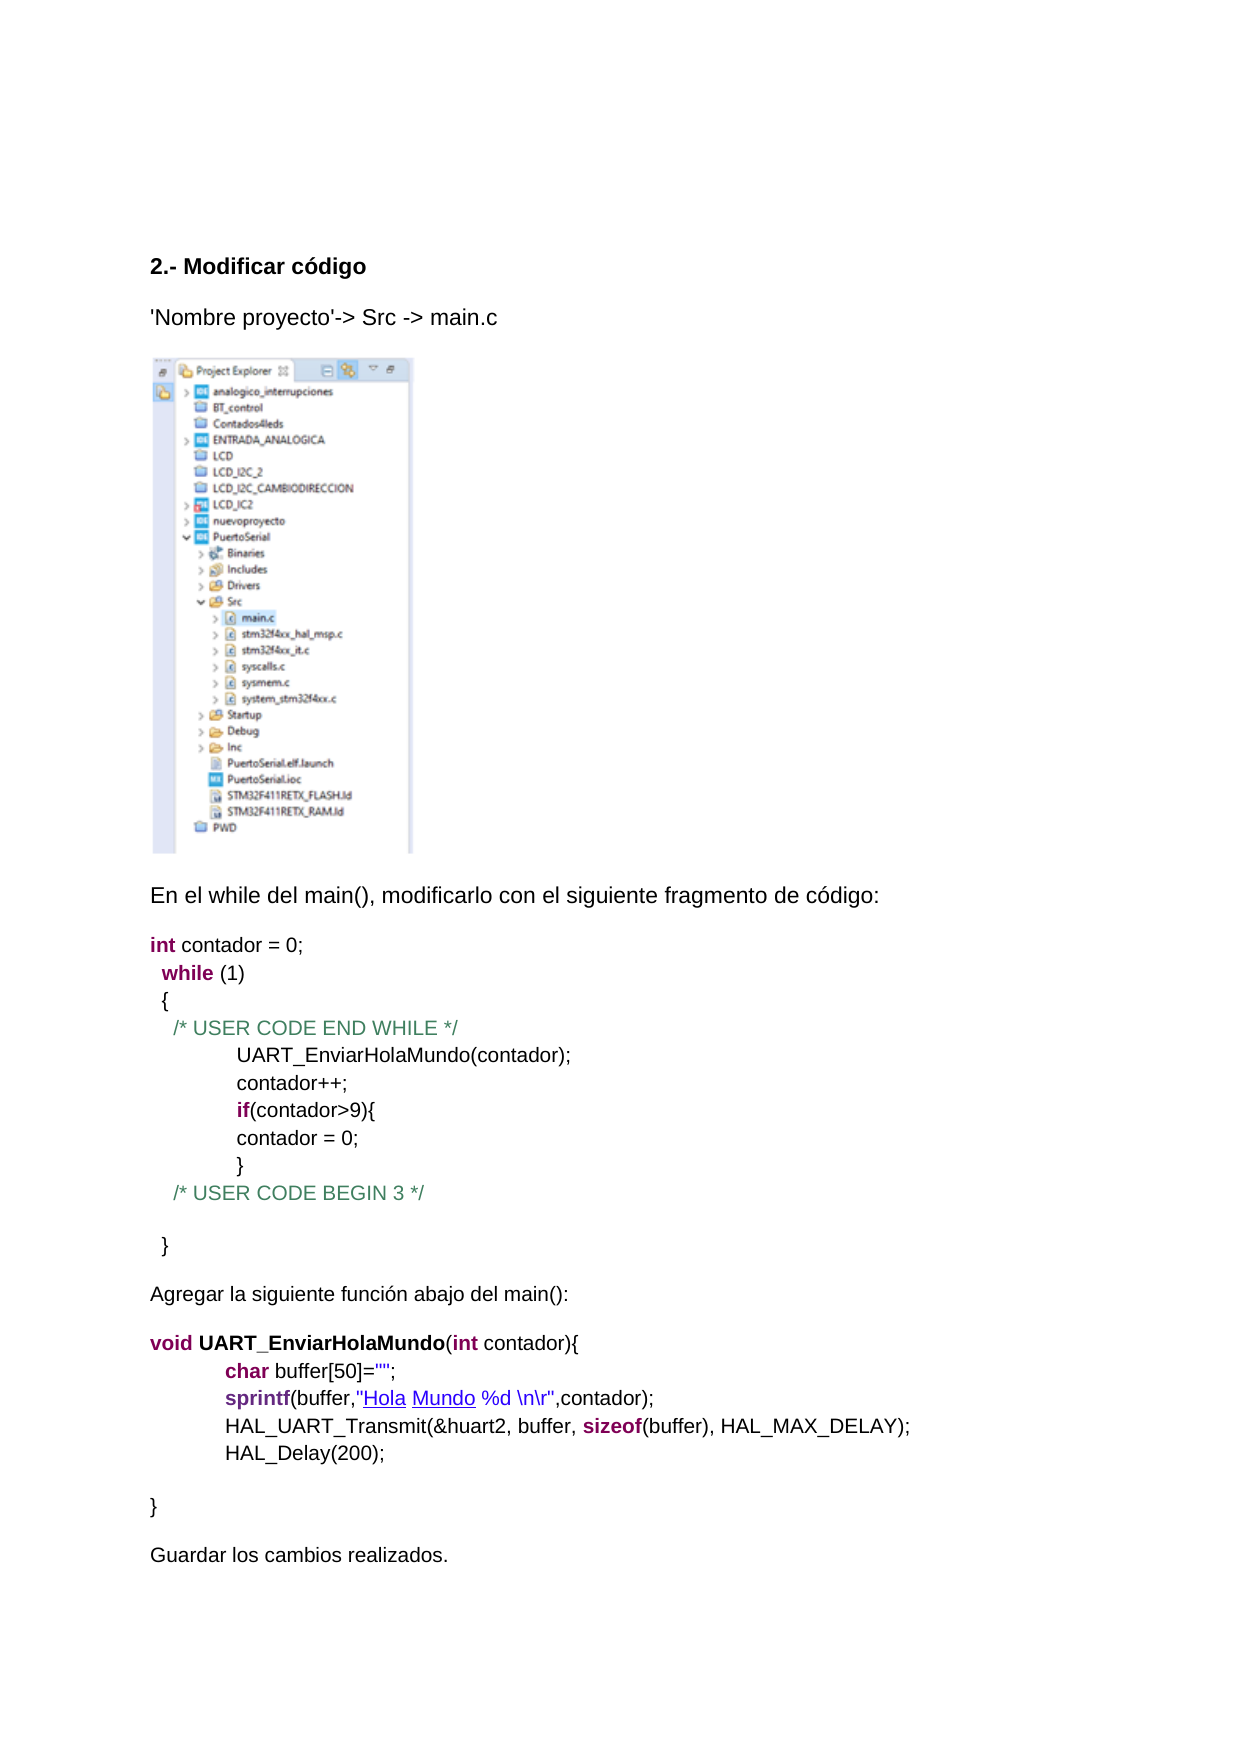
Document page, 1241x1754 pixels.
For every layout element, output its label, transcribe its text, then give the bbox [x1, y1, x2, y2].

text sprintf(buffer,"Hola Mundo %d \n\r",contador); [150, 1386, 1090, 1410]
text while (1) [150, 961, 1090, 985]
text int contador = 0; [150, 933, 1090, 957]
text /* USER CODE END WHILE */ [150, 1016, 1090, 1040]
text HAL_UART_Transmit(&huart2, buffer, sizeof(buffer), HAL_MAX_DELAY); [150, 1414, 1090, 1438]
text void UART_EnviarHolaMundo(int contador){ [150, 1331, 1090, 1355]
text contador++; [150, 1071, 1090, 1095]
text HAL_Delay(200); [150, 1441, 1090, 1465]
text if(contador>9){ [150, 1098, 1090, 1122]
picture [150, 355, 418, 857]
text 2.- Modificar código [150, 253, 1090, 279]
text En el while del main(), modificarlo con el siguiente fragmento de código: [150, 882, 1090, 908]
text Guardar los cambios realizados. [150, 1543, 1090, 1567]
text 'Nombre proyecto'-> Src -> main.c [150, 304, 1090, 330]
text char buffer[50]=""; [150, 1359, 1090, 1383]
text /* USER CODE BEGIN 3 */ [150, 1181, 1090, 1205]
text } [150, 1153, 1090, 1177]
text } [150, 1494, 1090, 1518]
text contador = 0; [150, 1126, 1090, 1150]
text { [150, 988, 1090, 1012]
text } [150, 1233, 1090, 1257]
text UART_EnviarHolaMundo(contador); [150, 1043, 1090, 1067]
text Agregar la siguiente función abajo del main(): [150, 1282, 1090, 1306]
